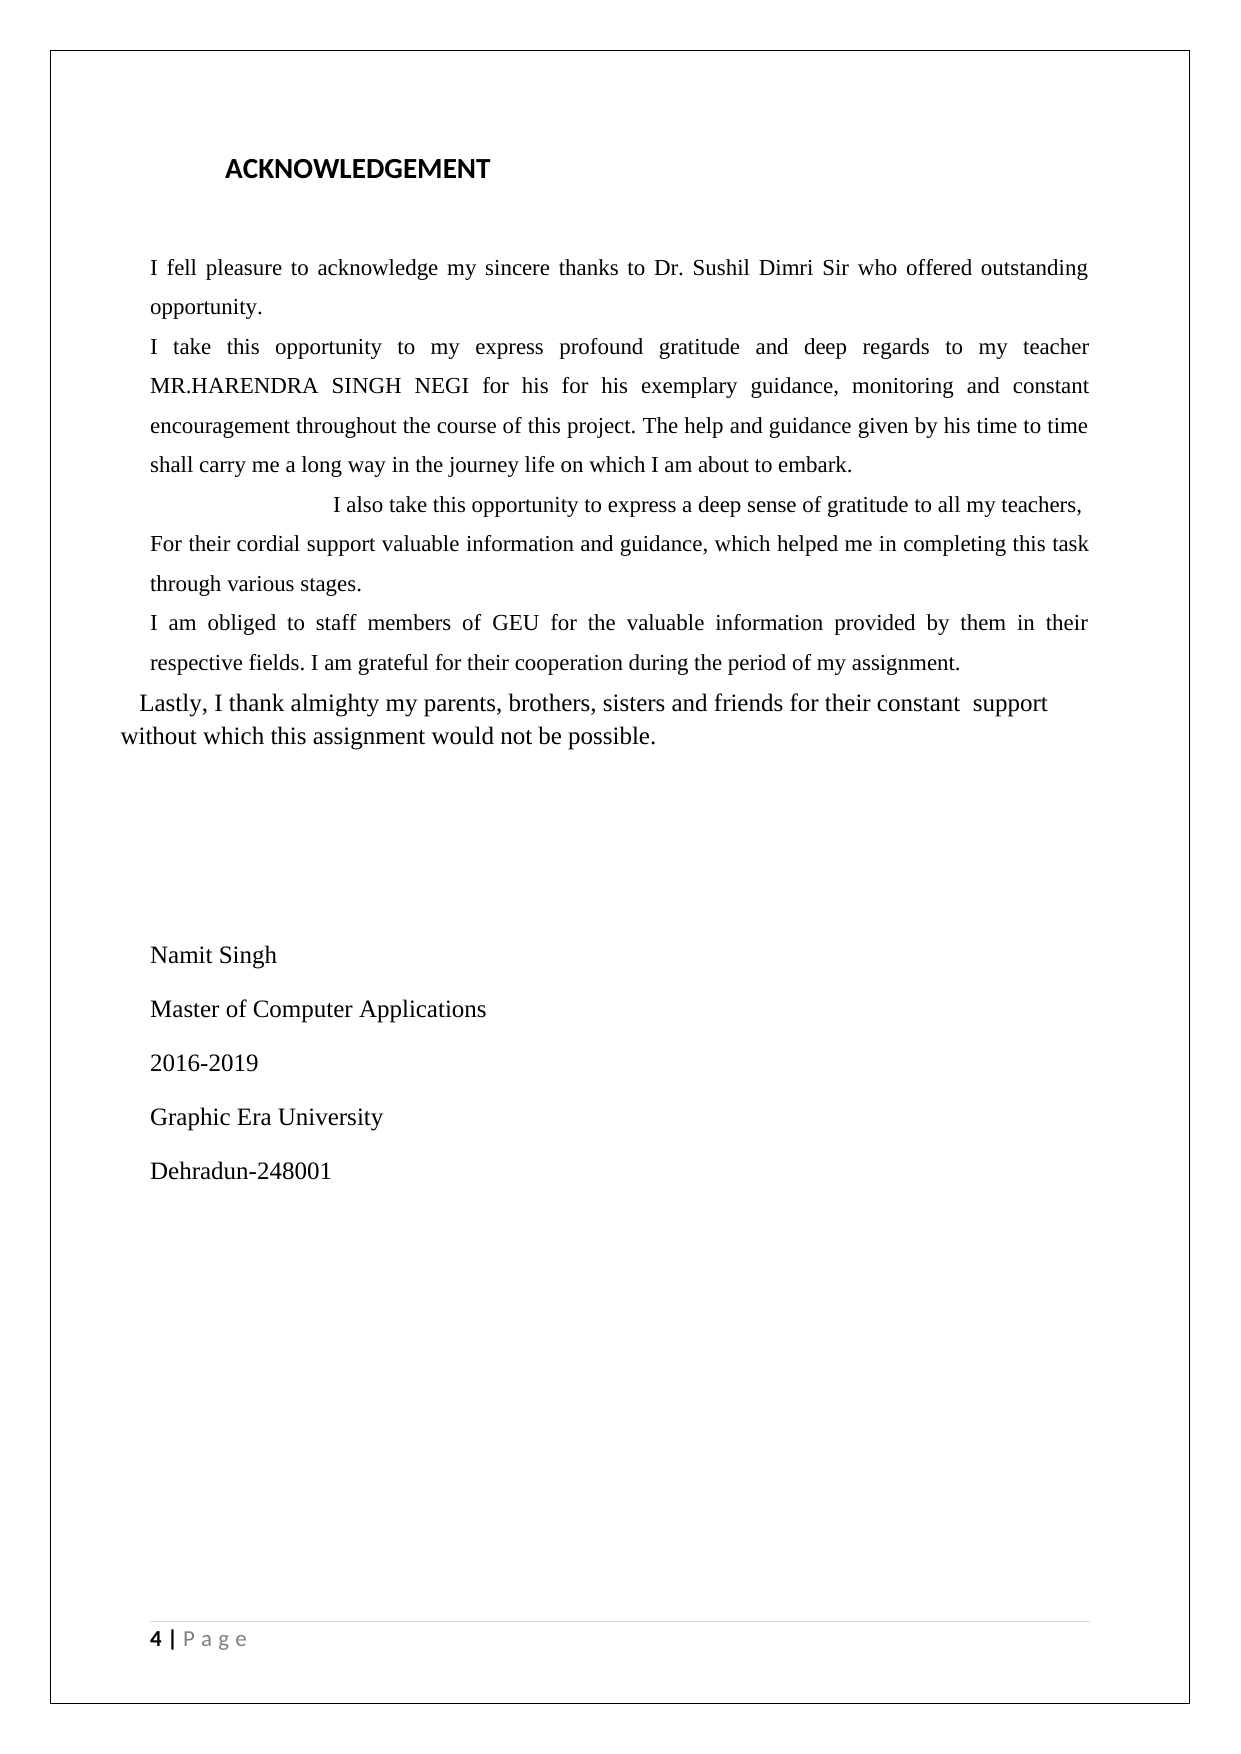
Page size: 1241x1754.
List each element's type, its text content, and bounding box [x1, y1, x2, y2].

text For their cordial support valuable information and guidance, which helped me in completing this task through various stages. [150, 530, 1090, 596]
text Lastly, I thank almighty my parents, brothers, sisters and friends for their constant support without which this assignment would not be possible. [120, 688, 1090, 750]
text I take this opportunity to my express profound gratitude and deep regards to my teacher MR.HARENDRA SINGH NEGI for his for his exemplary guidance, monitoring and constant encouragement throughout the course of this project. The help and guidance given by his time to time shall carry me a long way in the journey life on which I am about to embark. [150, 333, 1090, 477]
text I also take this opportunity to express a deep sense of gratitude to all my teachers, [150, 491, 1090, 517]
text Graphic Era University [120, 1102, 1090, 1131]
text 2016-2019 [150, 1048, 1090, 1077]
text Namit Singh [150, 940, 1090, 969]
text ACKNOWLEDGEMENT [150, 150, 1090, 186]
text I am obliged to staff members of GEU for the valuable information provided by them in their respective fields. I am grateful for their cooperation during the period of my assignment. [150, 609, 1090, 675]
text Dehradun-248001 [120, 1156, 1090, 1184]
text Master of Computer Applications [150, 994, 1090, 1023]
text I fell pleasure to acknowledge my sincere thanks to Dr. Sushil Dimri Sir who offered outstanding opportunity. [150, 254, 1090, 319]
